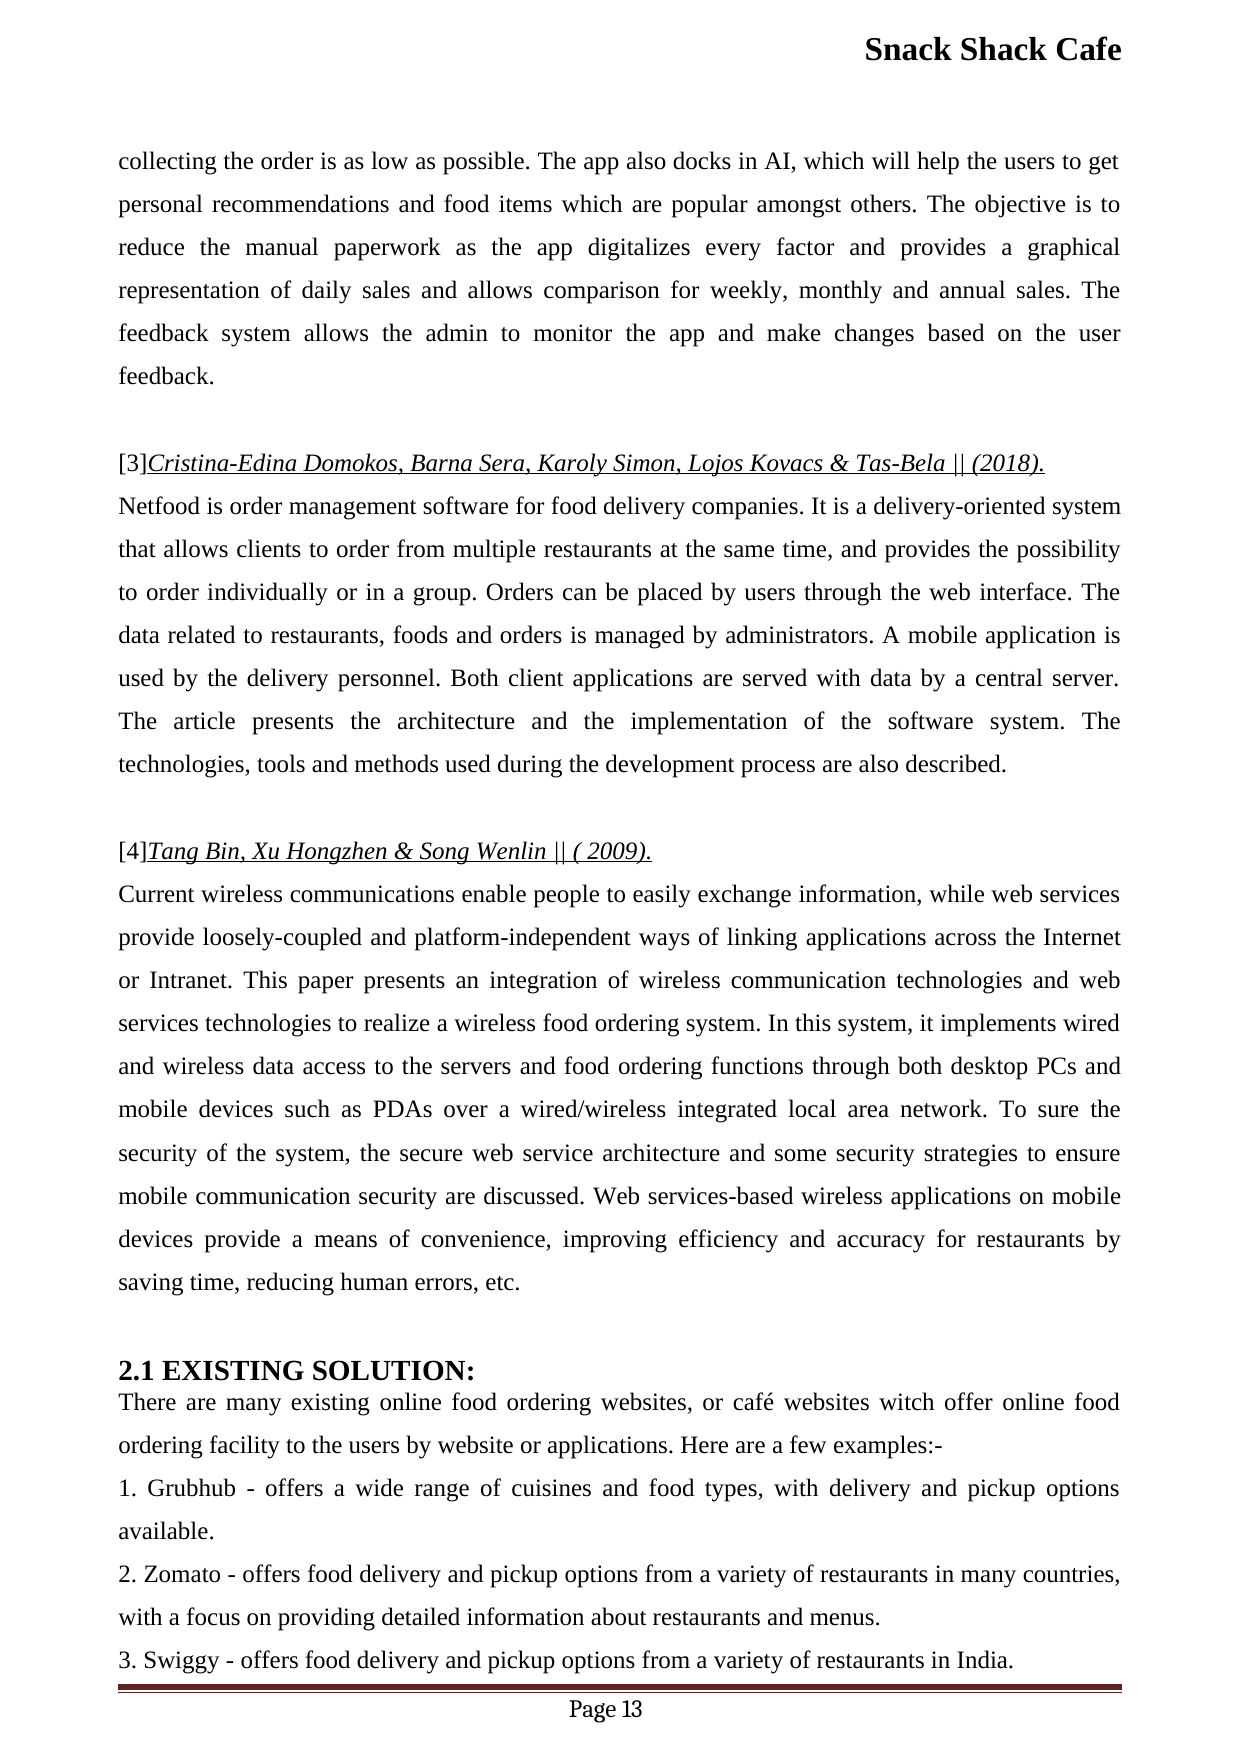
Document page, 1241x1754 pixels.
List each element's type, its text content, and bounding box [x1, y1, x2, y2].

text Current wireless communications enable people to easily exchange information, while web services provide loosely-coupled and platform-independent ways of linking applications across the Internet or Intranet. This paper presents an integration of wireless communication technologies and web services technologies to realize a wireless food ordering system. In this system, it implements wired and wireless data access to the servers and food ordering functions through both desktop PCs and mobile devices such as PDAs over a wired/wireless integrated local area network. To sure the security of the system, the secure web service architecture and some security strategies to ensure mobile communication security are discussed. Web services-based wireless applications on mobile devices provide a means of convenience, improving efficiency and accuracy for restaurants by saving time, reducing human errors, etc. [118, 879, 1122, 1296]
text 3. Swiggy - offers food delivery and pickup options from a variety of restaurants in India. [118, 1646, 1122, 1674]
text Netfood is order management software for food delivery companies. It is a delivery-oriented system that allows clients to order from multiple restaurants at the same time, and provides the possibility to order individually or in a group. Orders can be placed by users through the web interface. The data related to restaurants, foods and orders is managed by administrators. A mobile application is used by the delivery personnel. Both client applications are served with data by a central server. The article presents the architecture and the implementation of the software system. The technologies, tools and methods used during the development process are also described. [118, 491, 1122, 778]
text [118, 146, 1122, 390]
text 2.1 EXISTING SOLUTION: [118, 1353, 1122, 1387]
text 1. Grubhub - offers a wide range of cuisines and food types, with delivery and pickup options available. [118, 1473, 1122, 1545]
text [3]Cristina-Edina Domokos, Barna Sera, Karoly Simon, Lojos Kovacs & Tas-Bela || (2018). [118, 448, 1122, 476]
text 2. Zomato - offers food delivery and pickup options from a variety of restaurants in many countries, with a focus on providing detailed information about restaurants and menus. [118, 1559, 1122, 1631]
text [4]Tang Bin, Xu Hongzhen & Song Wenlin || ( 2009). [118, 836, 1122, 864]
text There are many existing online food ordering websites, or café websites witch offer online food ordering facility to the users by website or applications. Here are a few examples:- [118, 1387, 1122, 1459]
